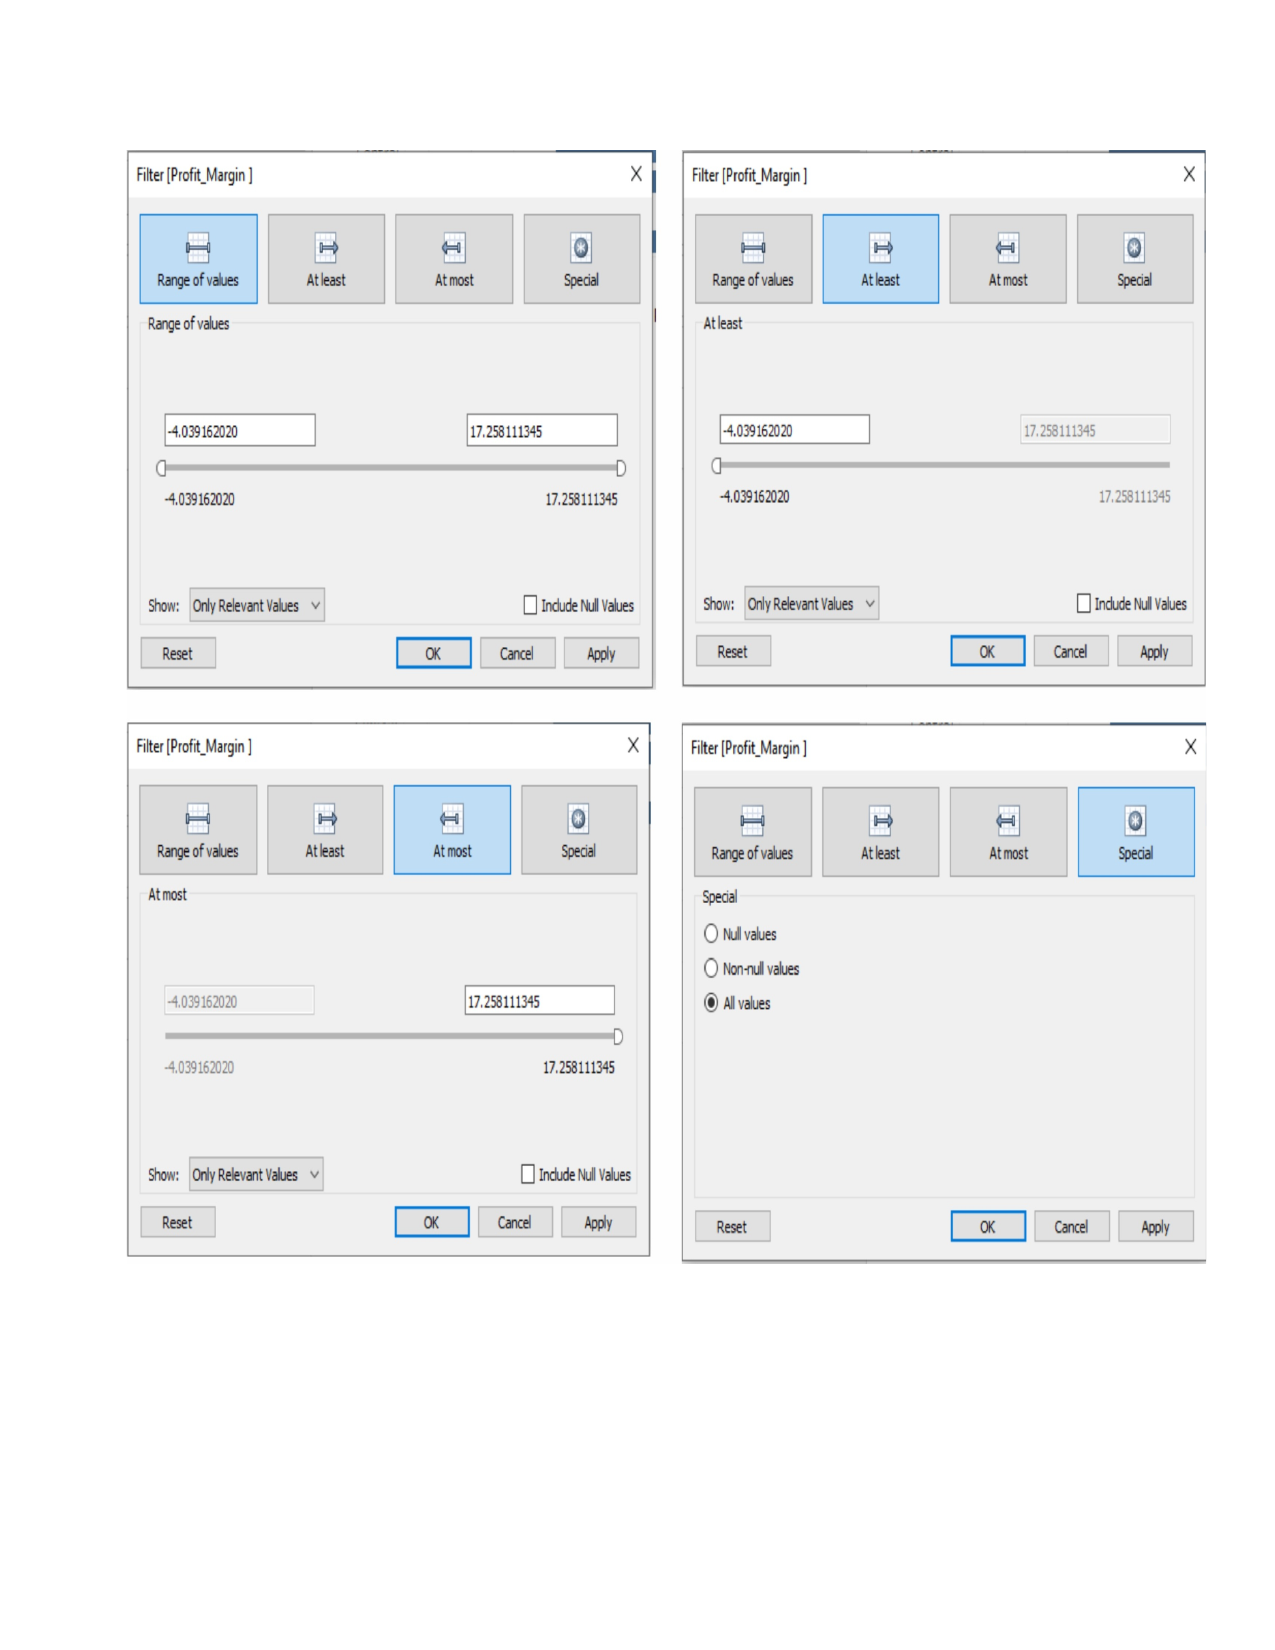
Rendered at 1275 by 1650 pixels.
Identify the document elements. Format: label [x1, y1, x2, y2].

picture [126, 150, 1207, 1264]
